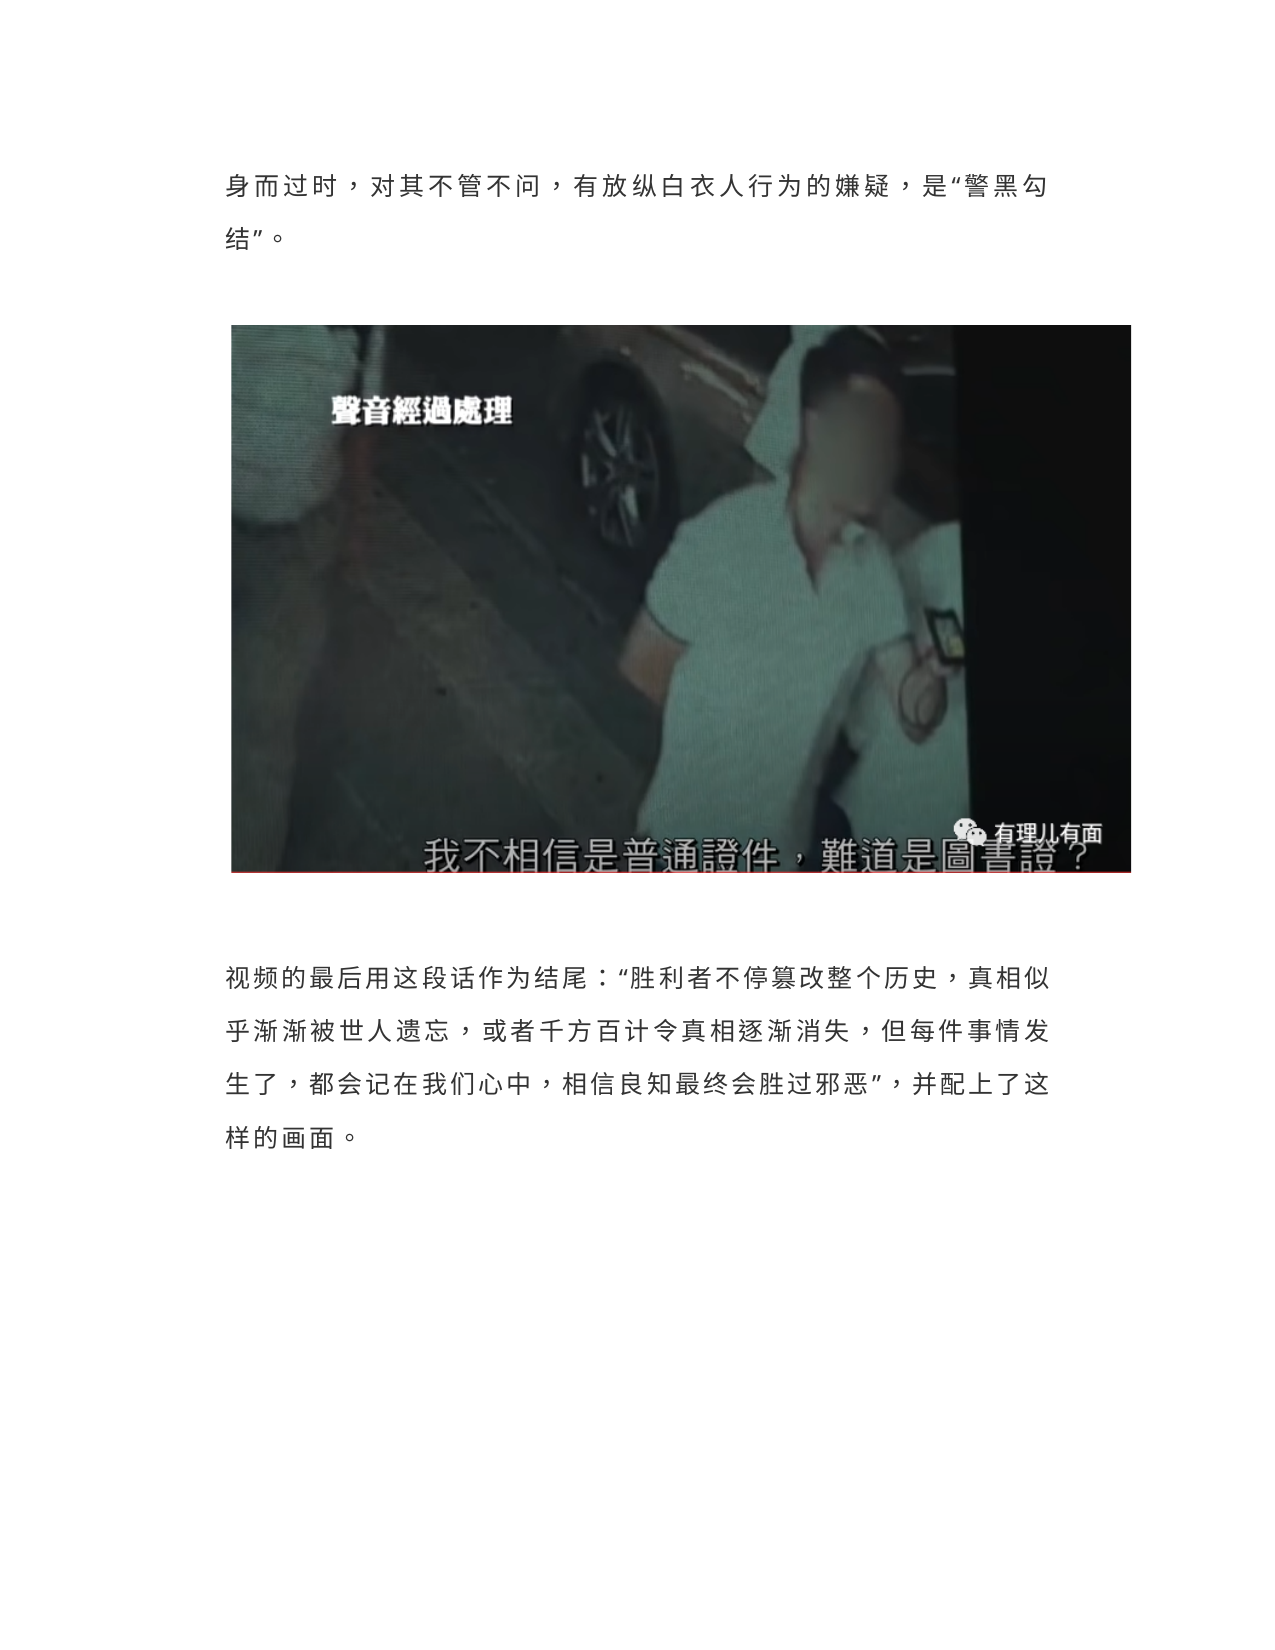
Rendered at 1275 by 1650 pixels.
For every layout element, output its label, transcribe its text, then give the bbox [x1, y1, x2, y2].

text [225, 150, 1050, 256]
picture [231, 325, 1132, 873]
text 视频的最后用这段话作为结尾：“胜利者不停篡改整个历史，真相似乎渐渐被世人遗忘，或者千方百计令真相逐渐消失，但每件事情发生了，都会记在我们心中，相信良知最终会胜过邪恶”，并配上了这样的画面。 [225, 942, 1050, 1154]
